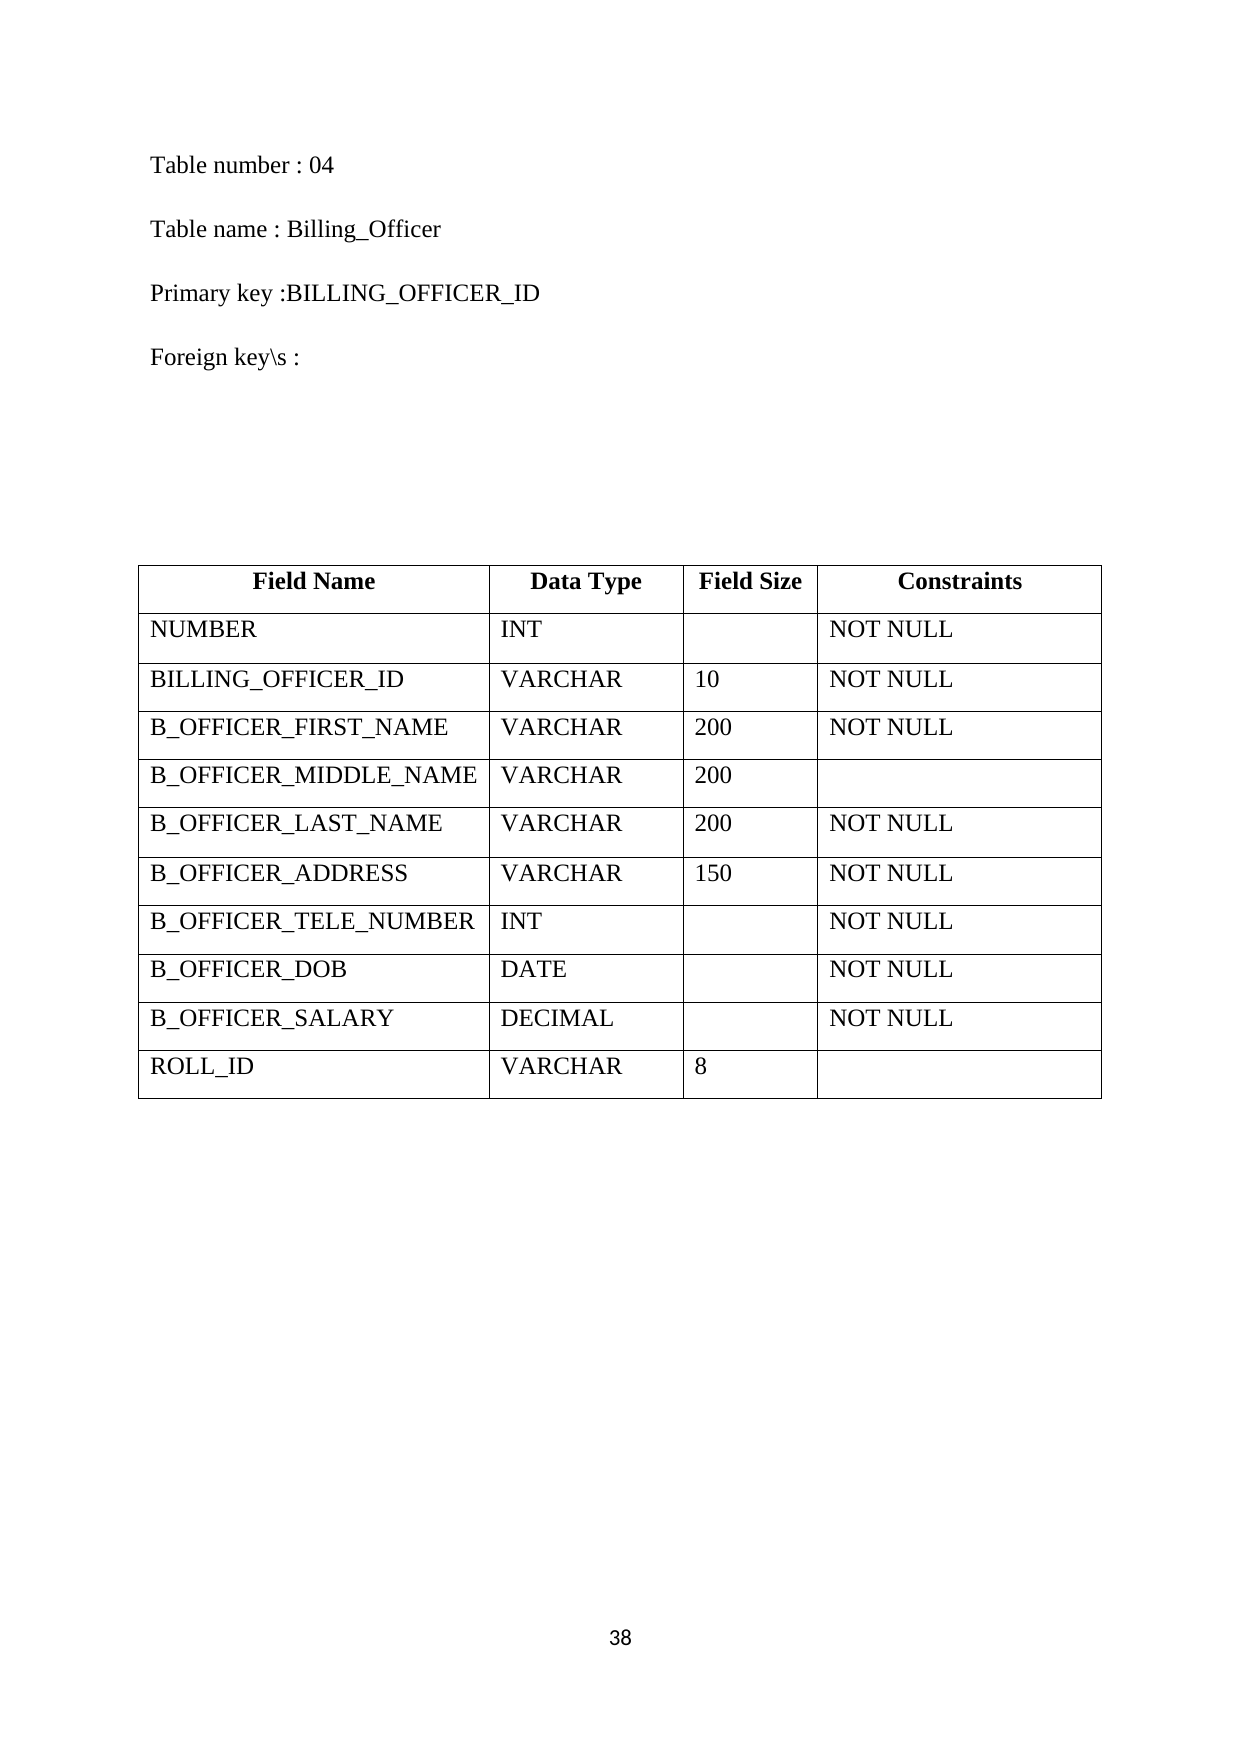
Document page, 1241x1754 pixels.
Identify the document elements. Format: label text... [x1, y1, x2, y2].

table_cell B_OFFICER_FIRST_NAME [139, 712, 489, 759]
table_cell VARCHAR [490, 808, 683, 857]
table_cell NOT NULL [818, 664, 1101, 711]
table_cell INT [490, 906, 683, 953]
table_cell [818, 1051, 1101, 1098]
table_cell 200 [684, 808, 817, 857]
table_cell [684, 1003, 817, 1050]
table_cell 200 [684, 760, 817, 807]
table_cell VARCHAR [490, 760, 683, 807]
table_header Field Size [684, 566, 817, 613]
table_header Constraints [818, 566, 1101, 613]
table_cell NOT NULL [818, 955, 1101, 1002]
text Table number : 04 [150, 150, 1090, 179]
table_cell BILLING_OFFICER_ID [139, 664, 489, 711]
table_cell [684, 955, 817, 1002]
table_cell NUMBER [139, 614, 489, 663]
table_header Data Type [490, 566, 683, 613]
table_cell NOT NULL [818, 1003, 1101, 1050]
table_cell DATE [490, 955, 683, 1002]
table_cell B_OFFICER_SALARY [139, 1003, 489, 1050]
table_cell NOT NULL [818, 906, 1101, 953]
table_cell B_OFFICER_LAST_NAME [139, 808, 489, 857]
table_cell VARCHAR [490, 858, 683, 905]
table_cell VARCHAR [490, 1051, 683, 1098]
table_cell NOT NULL [818, 808, 1101, 857]
table_cell [684, 614, 817, 663]
table_cell VARCHAR [490, 712, 683, 759]
text Table name : Billing_Officer [150, 214, 1090, 243]
table_cell 200 [684, 712, 817, 759]
table_cell 8 [684, 1051, 817, 1098]
table_cell [684, 906, 817, 953]
table_cell [818, 760, 1101, 807]
table_cell DECIMAL [490, 1003, 683, 1050]
table_cell B_OFFICER_ADDRESS [139, 858, 489, 905]
table_cell INT [490, 614, 683, 663]
table_cell 10 [684, 664, 817, 711]
table_cell B_OFFICER_MIDDLE_NAME [139, 760, 489, 807]
table_cell VARCHAR [490, 664, 683, 711]
table_cell NOT NULL [818, 858, 1101, 905]
table_cell 150 [684, 858, 817, 905]
table_header Field Name [139, 566, 489, 613]
table_cell B_OFFICER_TELE_NUMBER [139, 906, 489, 953]
text Foreign key\s : [150, 342, 1090, 371]
text Primary key :BILLING_OFFICER_ID [150, 278, 1090, 307]
table_cell NOT NULL [818, 614, 1101, 663]
table_cell NOT NULL [818, 712, 1101, 759]
table_cell ROLL_ID [139, 1051, 489, 1098]
table_cell B_OFFICER_DOB [139, 955, 489, 1002]
